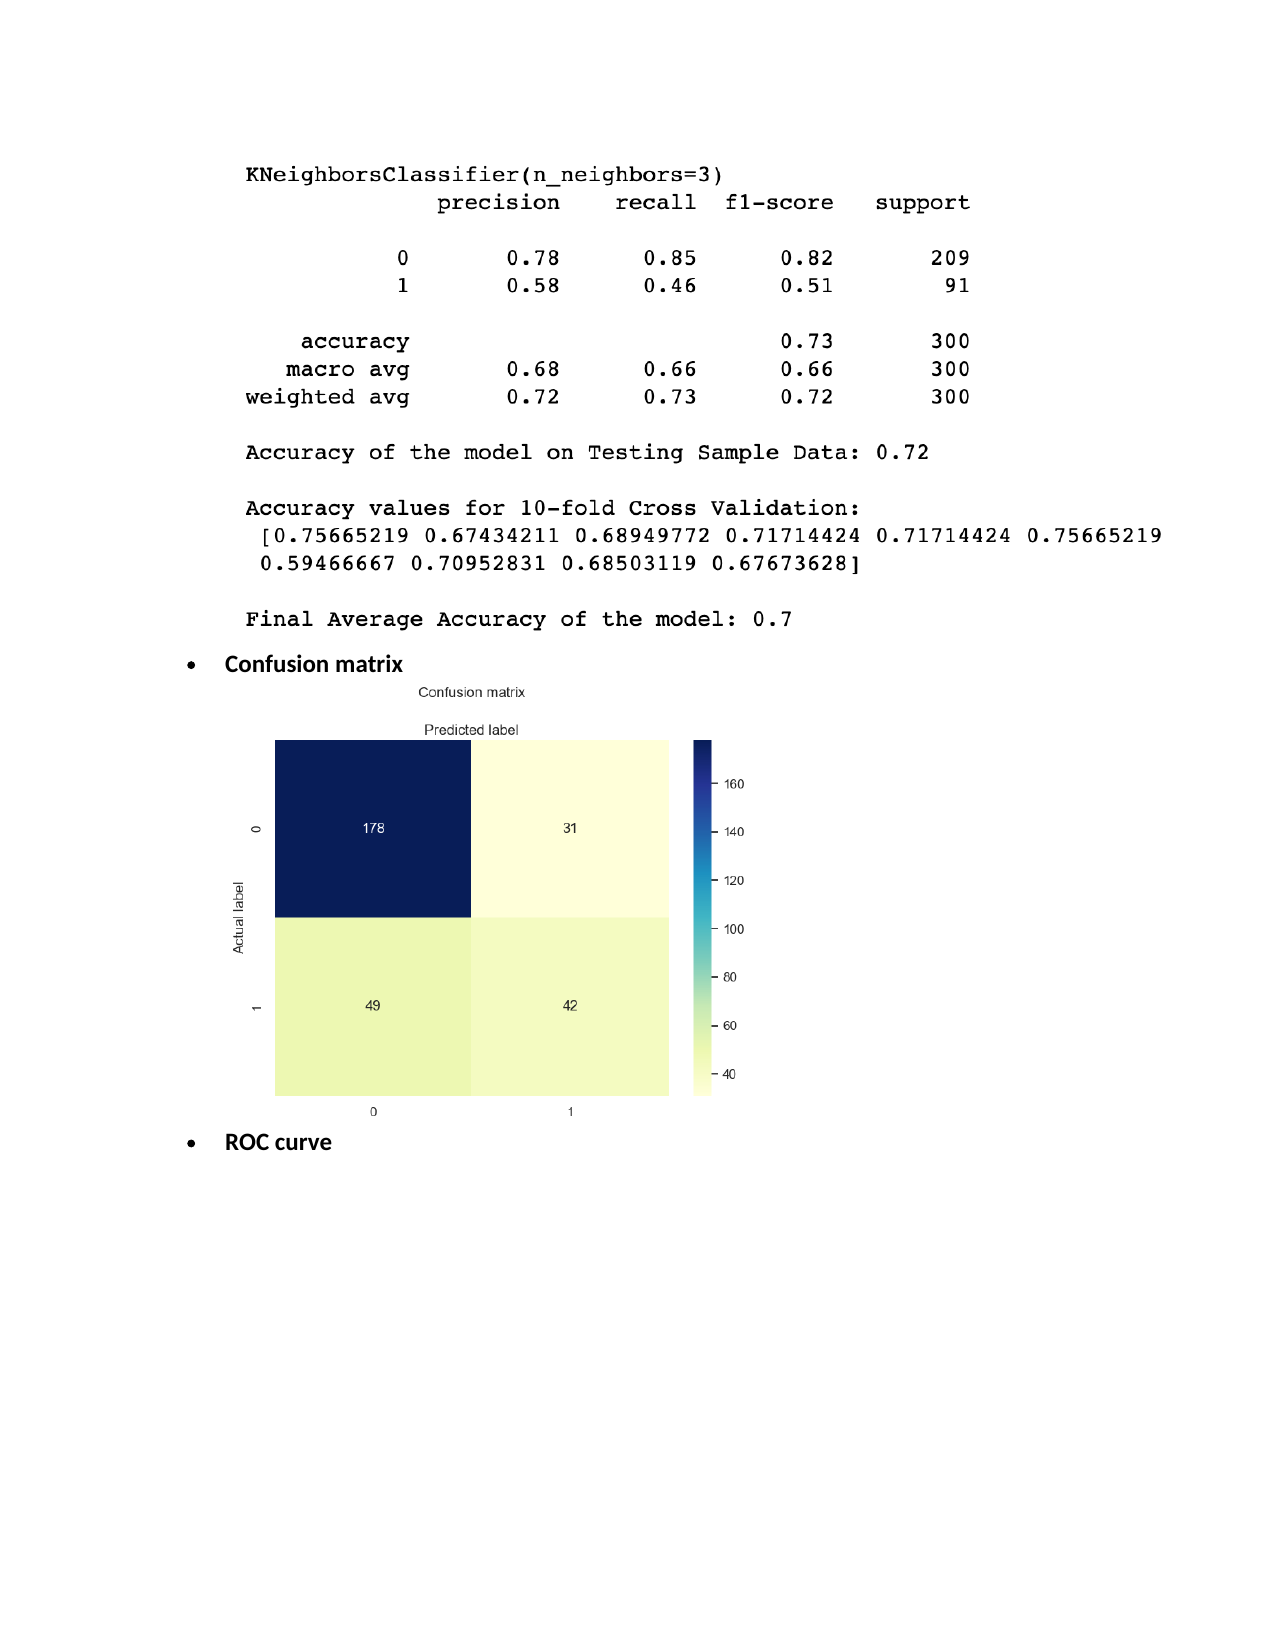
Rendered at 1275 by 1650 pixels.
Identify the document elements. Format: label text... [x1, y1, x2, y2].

list Confusion matrix [187, 648, 1125, 679]
picture [225, 678, 752, 1127]
picture [225, 150, 1200, 649]
list ROC curve [187, 1126, 1125, 1157]
